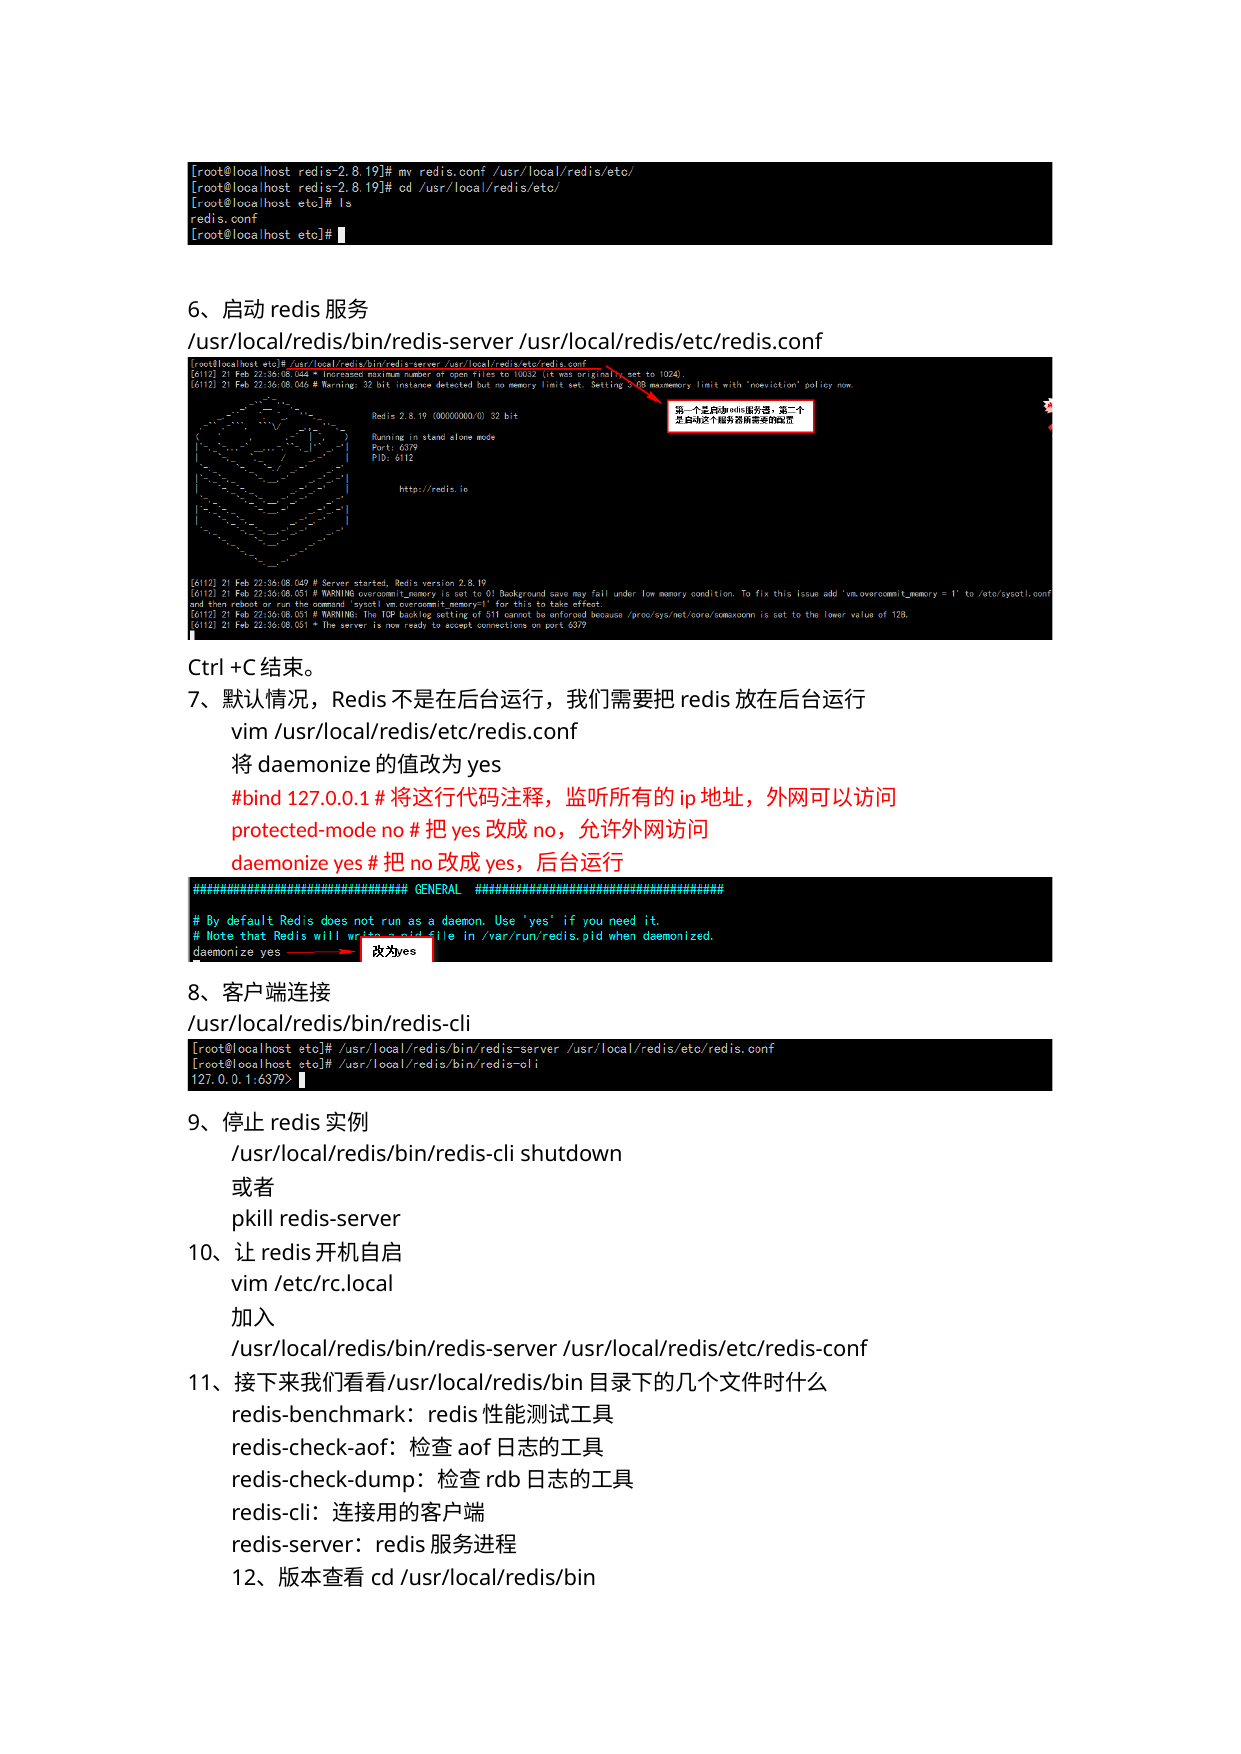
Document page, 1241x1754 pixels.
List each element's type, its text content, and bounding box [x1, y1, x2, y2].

text redis-check-aof：检查aof日志的工具 [187, 1429, 1053, 1462]
text 8、客户端连接 [187, 974, 1053, 1007]
text vim /etc/rc.local [187, 1267, 1053, 1299]
text 12、版本查看 cd /usr/local/redis/bin [187, 1559, 1053, 1592]
text redis-benchmark：redis性能测试工具 [187, 1397, 1053, 1429]
picture [187, 357, 1053, 640]
text 6、启动redis服务 [187, 292, 1053, 324]
text daemonize yes # 把no改成yes，后台运行 [187, 844, 1053, 877]
text 9、停止redis实例 [187, 1104, 1053, 1137]
picture [187, 1039, 1053, 1091]
picture [187, 877, 1053, 962]
text redis-check-dump：检查rdb日志的工具 [187, 1462, 1053, 1494]
text vim /usr/local/redis/etc/redis.conf [187, 714, 1053, 747]
text redis-cli：连接用的客户端 [187, 1494, 1053, 1527]
text pkill redis-server [187, 1202, 1053, 1234]
text /usr/local/redis/bin/redis-server /usr/local/redis/etc/redis-conf [187, 1332, 1053, 1364]
text /usr/local/redis/bin/redis-cli [187, 1007, 1053, 1039]
text 7、默认情况，Redis不是在后台运行，我们需要把redis放在后台运行 [187, 682, 1053, 714]
picture [187, 162, 1053, 245]
text 将daemonize的值改为yes [187, 747, 1053, 779]
text redis-server：redis服务进程 [187, 1527, 1053, 1559]
text protected-mode no # 把yes改成no，允许外网访问 [187, 812, 1053, 844]
text Ctrl +C结束。 [187, 649, 1053, 682]
text 11、接下来我们看看/usr/local/redis/bin目录下的几个文件时什么 [187, 1364, 1053, 1397]
text 或者 [187, 1169, 1053, 1202]
text 加入 [187, 1299, 1053, 1332]
text /usr/local/redis/bin/redis-cli shutdown [187, 1137, 1053, 1169]
text #bind 127.0.0.1 # 将这行代码注释，监听所有的ip地址，外网可以访问 [187, 779, 1053, 812]
text /usr/local/redis/bin/redis-server /usr/local/redis/etc/redis.conf [187, 324, 1053, 357]
text 10、让redis开机自启 [187, 1234, 1053, 1267]
